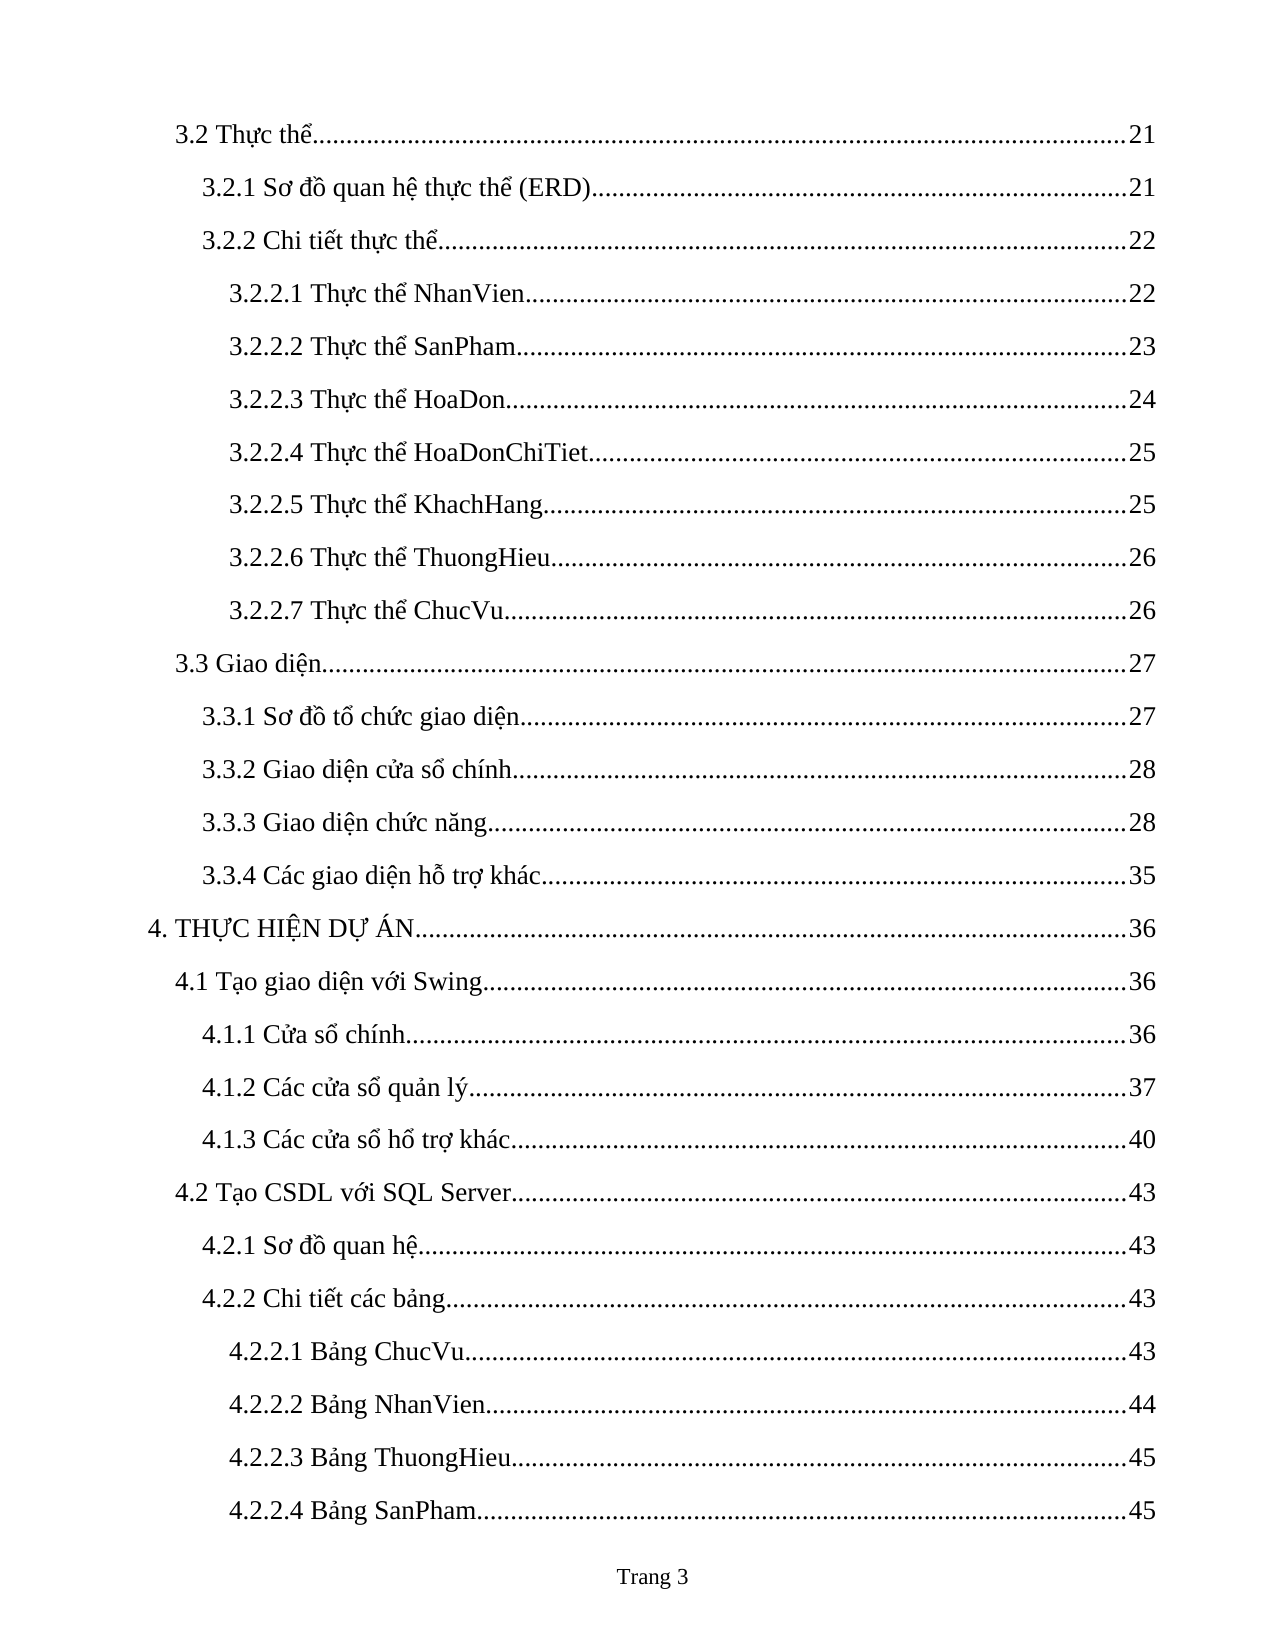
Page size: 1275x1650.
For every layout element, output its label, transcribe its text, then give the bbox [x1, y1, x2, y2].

text 3.2.2.5 Thực thể KhachHang 25 [229, 488, 1157, 520]
text 4.1.2 Các cửa sổ quản lý 37 [202, 1071, 1157, 1102]
text 3.2.2.7 Thực thể ChucVu 26 [229, 594, 1157, 626]
text 3.3.2 Giao diện cửa sổ chính 28 [202, 753, 1157, 784]
text 4.1.3 Các cửa sổ hổ trợ khác 40 [202, 1123, 1157, 1155]
text 3.2.2.6 Thực thể ThuongHieu 26 [229, 541, 1157, 573]
text 3.3.4 Các giao diện hỗ trợ khác 35 [202, 859, 1157, 890]
text 4.1 Tạo giao diện với Swing 36 [175, 965, 1157, 996]
text 3.2.1 Sơ đồ quan hệ thực thể (ERD) 21 [202, 171, 1157, 202]
text 3.2.2 Chi tiết thực thể 22 [202, 224, 1157, 255]
text 3.2.2.2 Thực thể SanPham 23 [229, 330, 1157, 361]
text 3.3.1 Sơ đồ tổ chức giao diện 27 [202, 700, 1157, 731]
text 4.2.2.3 Bảng ThuongHieu 45 [229, 1441, 1157, 1472]
text 3.3 Giao diện 27 [175, 647, 1157, 678]
text 4.2.2.2 Bảng NhanVien 44 [229, 1388, 1157, 1419]
text 4.1.1 Cửa sổ chính 36 [202, 1018, 1157, 1049]
text 4.2.2.4 Bảng SanPham 45 [229, 1494, 1157, 1525]
text 4.2 Tạo CSDL với SQL Server 43 [175, 1176, 1157, 1208]
text 4.2.2 Chi tiết các bảng 43 [202, 1282, 1157, 1313]
text 4.2.2.1 Bảng ChucVu 43 [229, 1335, 1157, 1366]
text 3.2.2.3 Thực thể HoaDon 24 [229, 383, 1157, 414]
text 4.2.1 Sơ đồ quan hệ 43 [202, 1229, 1157, 1261]
text 3.3.3 Giao diện chức năng 28 [202, 806, 1157, 837]
text 3.2 Thực thể 21 [175, 118, 1157, 149]
text 3.2.2.1 Thực thể NhanVien 22 [229, 277, 1157, 308]
text 4. THỰC HIỆN DỰ ÁN 36 [148, 912, 1157, 943]
text 3.2.2.4 Thực thể HoaDonChiTiet 25 [229, 436, 1157, 467]
